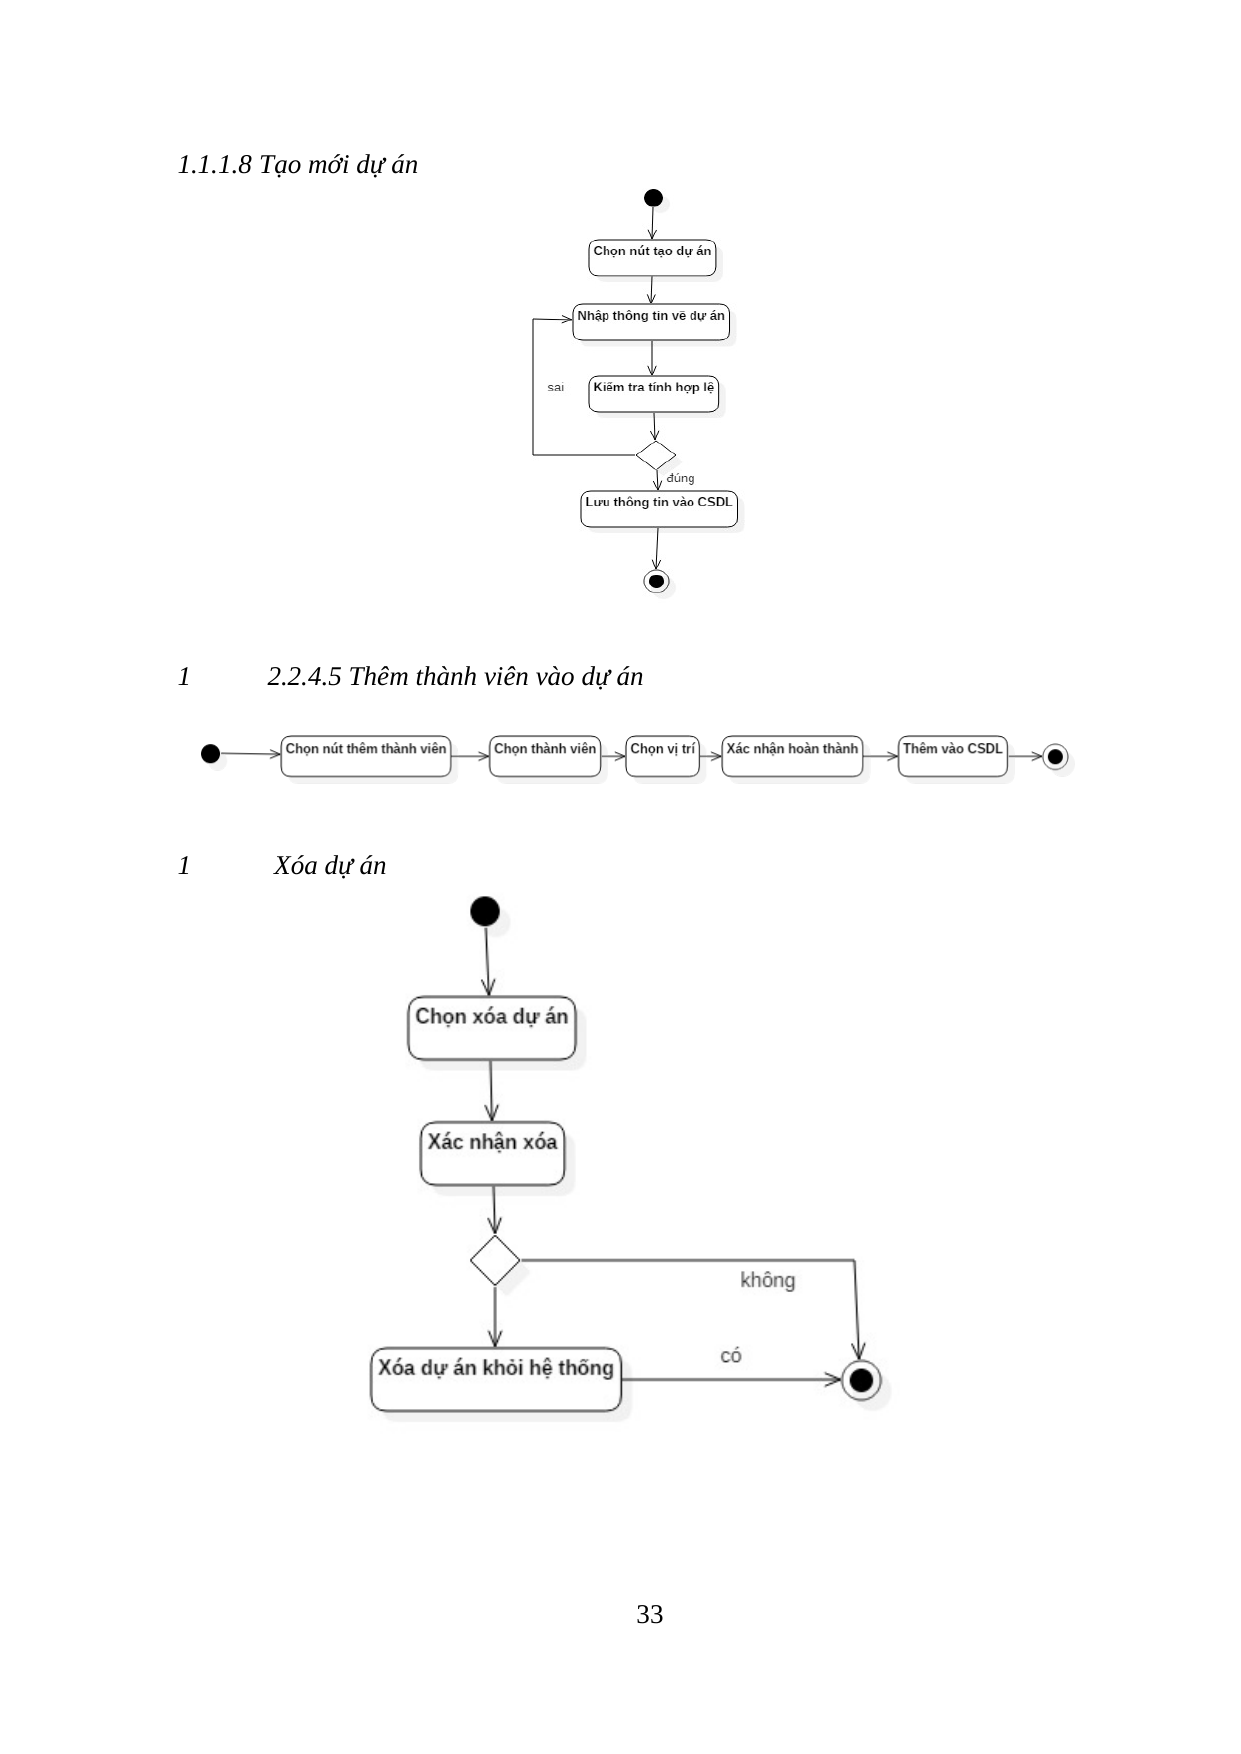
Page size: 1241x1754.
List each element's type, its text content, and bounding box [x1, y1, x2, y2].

subtitle Xóa dự án [177, 849, 1122, 880]
subtitle Tạo mới dự án [177, 148, 1122, 179]
picture [523, 180, 776, 628]
picture [192, 726, 1108, 817]
picture [357, 881, 943, 1474]
subtitle 2.2.4.5 Thêm thành viên vào dự án [177, 660, 1122, 691]
